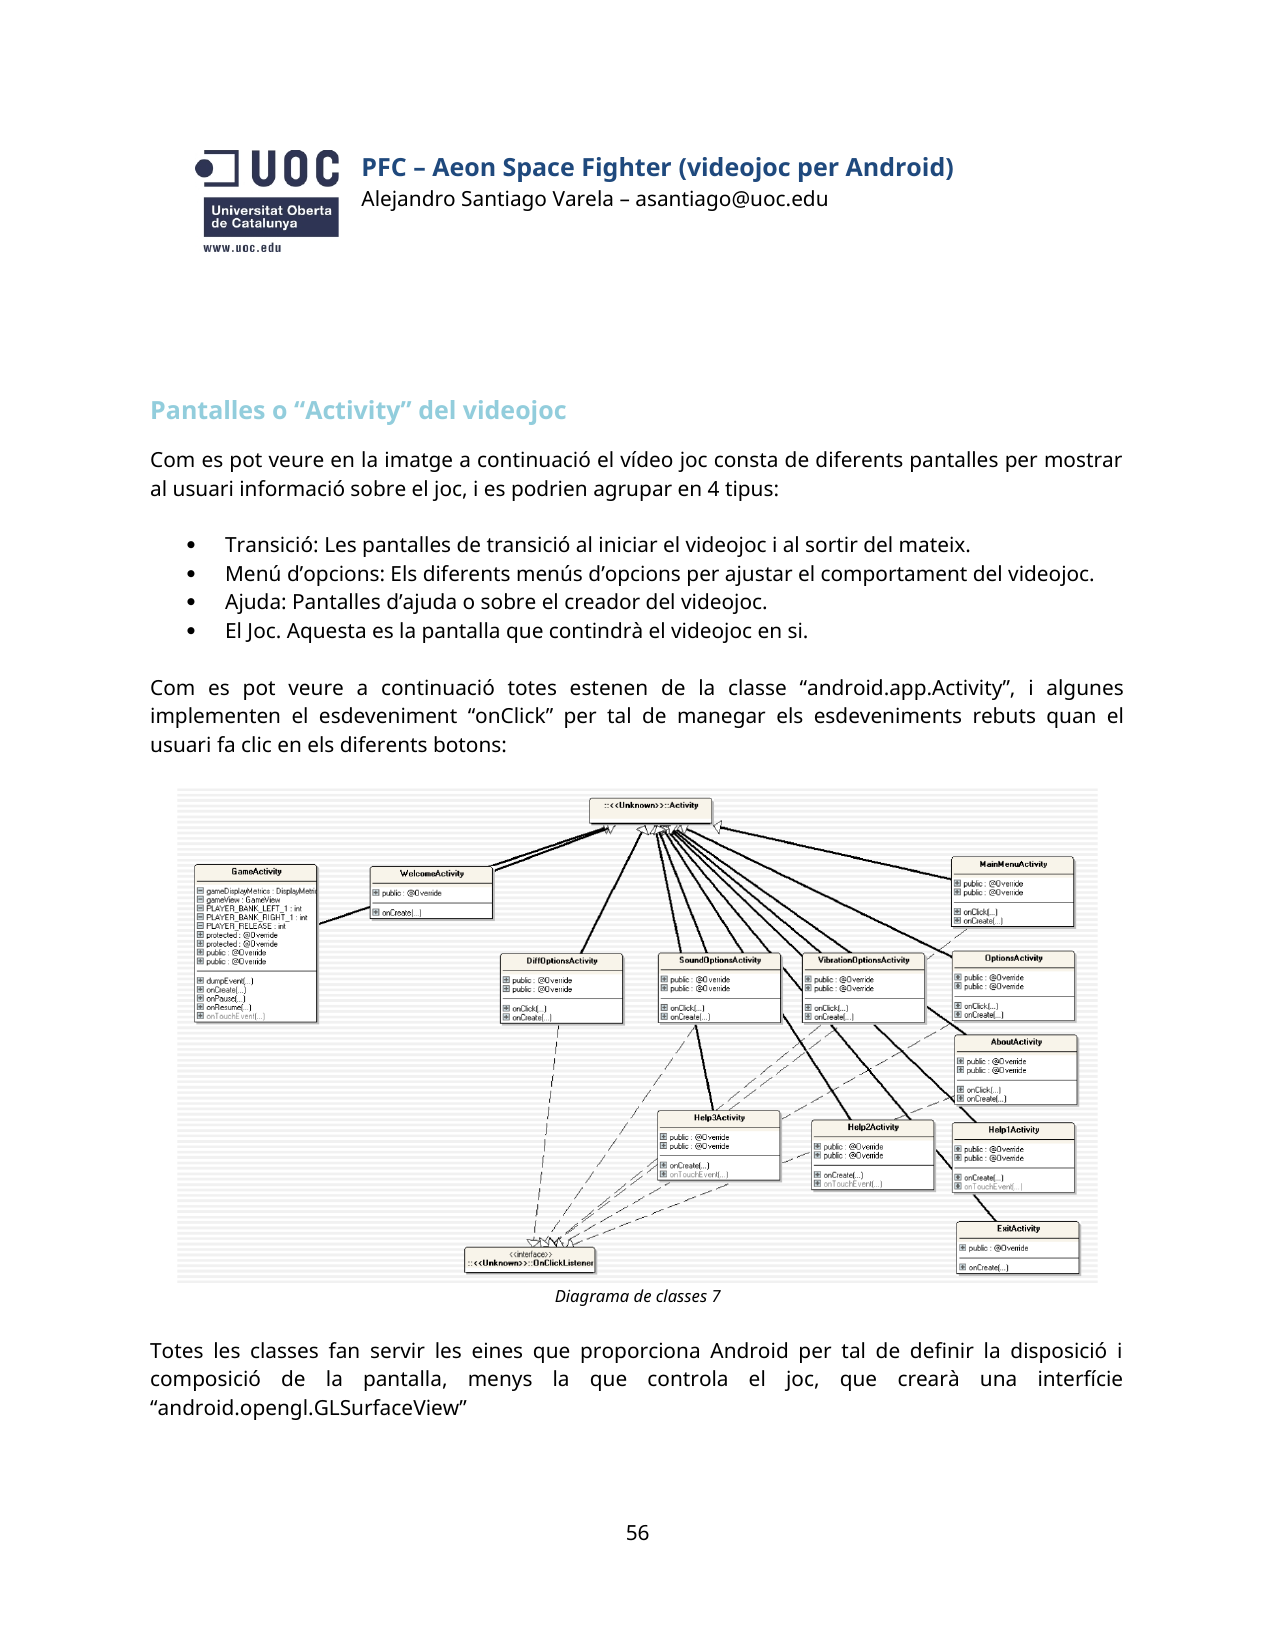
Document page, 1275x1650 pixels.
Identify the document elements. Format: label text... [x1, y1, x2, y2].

text Diagrama de classes 7 [150, 1285, 1125, 1307]
text Com es pot veure en la imatge a continuació el vídeo joc consta de diferents pantalles per mostrar al usuari informació sobre el joc, i es podrien agrupar en 4 tipus: [150, 445, 1125, 502]
list Transició: Les pantalles de transició al iniciar el videojoc i al sortir del mateix. [187, 531, 1125, 559]
text Totes les classes fan servir les eines que proporciona Android per tal de definir la disposició i composició de la pantalla, menys la que controla el joc, que crearà una interfície “android.opengl.GLSurfaceView” [150, 1336, 1125, 1421]
subtitle Pantalles o “Activity” del videojoc [150, 392, 1125, 427]
list El Joc. Aquesta es la pantalla que contindrà el videojoc en si. [187, 616, 1125, 644]
list Ajuda: Pantalles d’ajuda o sobre el creador del videojoc. [187, 587, 1125, 616]
text Com es pot veure a continuació totes estenen de la classe “android.app.Activity”, i algunes implementen el esdeveniment “onClick” per tal de manegar els esdeveniments rebuts quan el usuari fa clic en els diferents botons: [150, 673, 1125, 758]
picture [177, 786, 1098, 1285]
picture [195, 150, 339, 252]
list Menú d’opcions: Els diferents menús d’opcions per ajustar el comportament del videojoc. [187, 559, 1125, 587]
